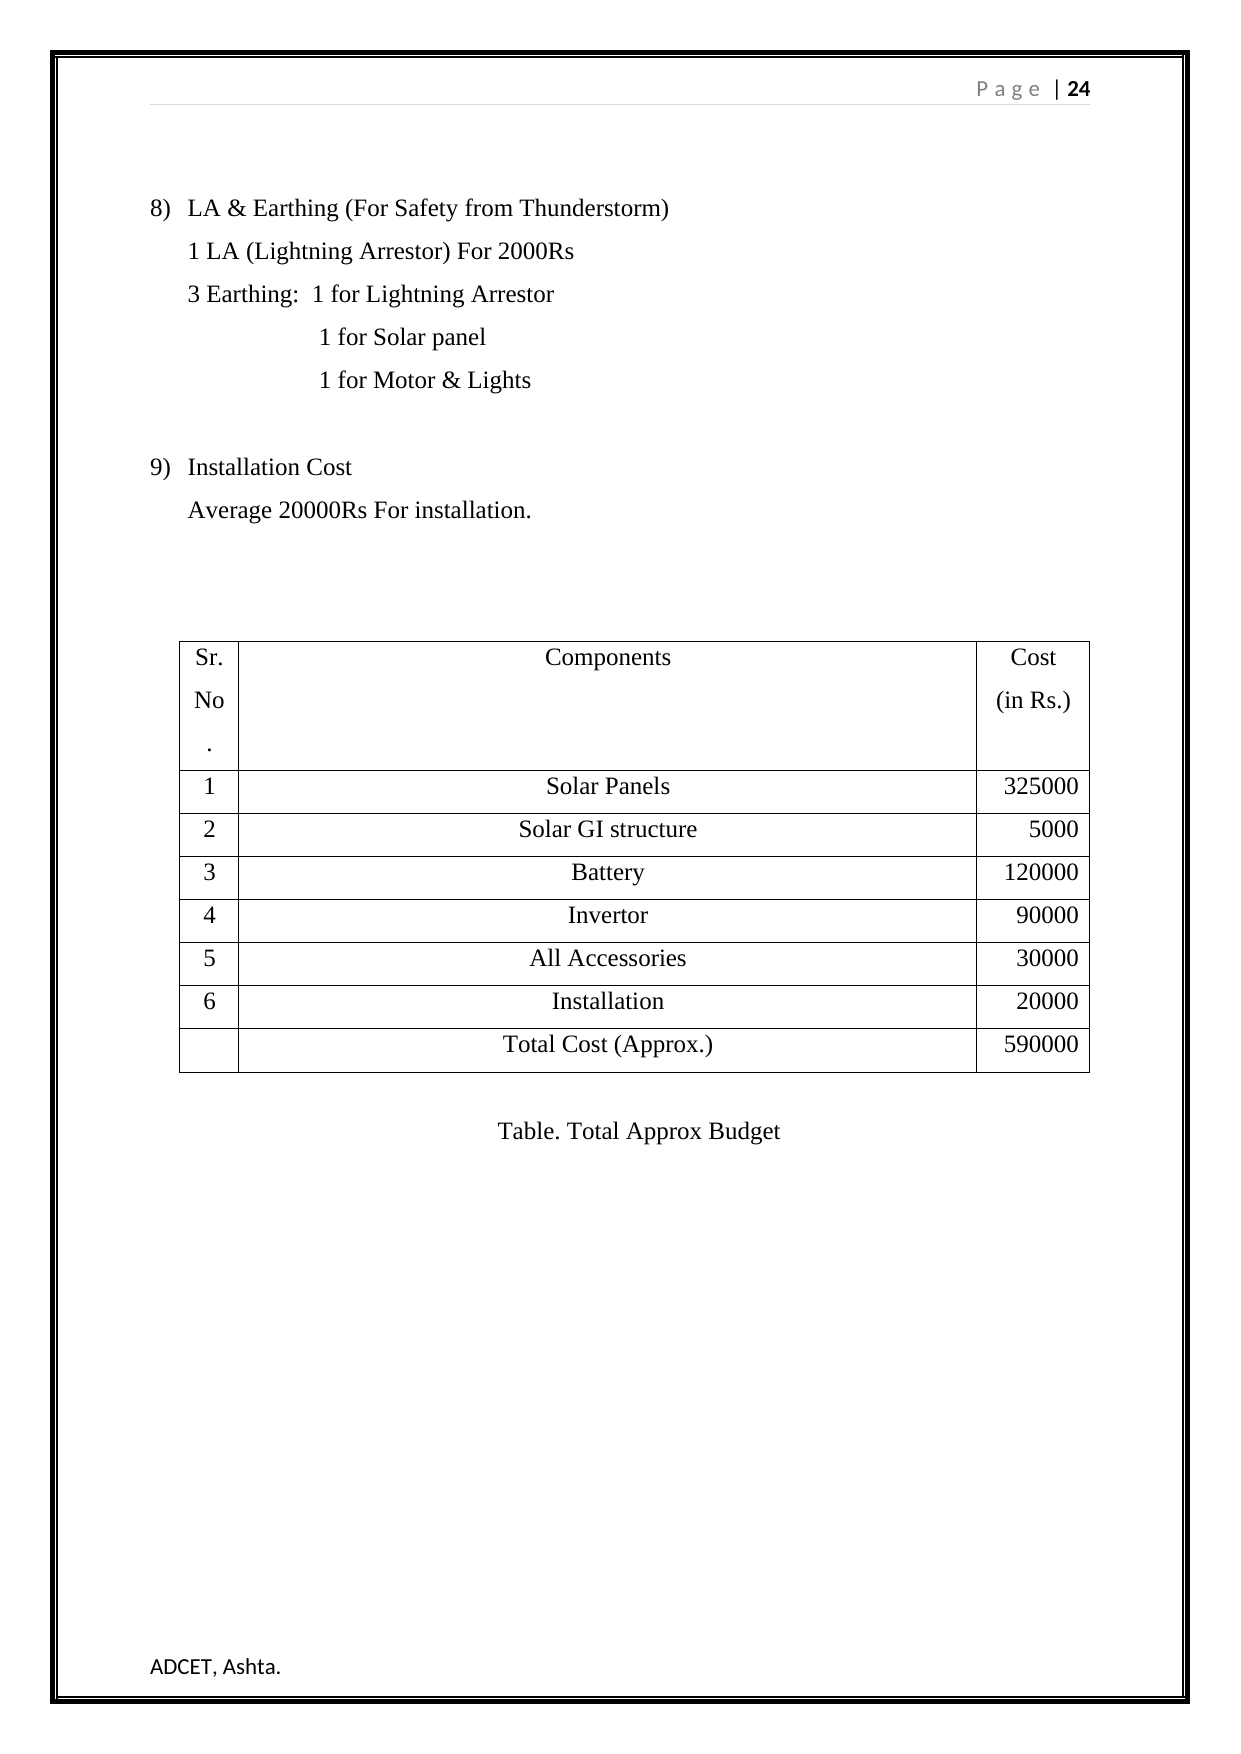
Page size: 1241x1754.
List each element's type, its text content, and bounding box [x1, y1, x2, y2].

list Installation Cost [150, 452, 1090, 481]
table_cell Installation [239, 986, 976, 1028]
table_cell 590000 [977, 1029, 1089, 1072]
table_cell Solar GI structure [239, 814, 976, 856]
table_cell 325000 [977, 771, 1089, 813]
table_cell 20000 [977, 986, 1089, 1028]
table_cell Invertor [239, 900, 976, 942]
table_cell [180, 1029, 238, 1072]
list 1 for Solar panel [187, 322, 1090, 351]
table_cell Solar Panels [239, 771, 976, 813]
list 3 Earthing: 1 for Lightning Arrestor [187, 279, 1090, 308]
table_cell 6 [180, 986, 238, 1028]
list LA & Earthing (For Safety from Thunderstorm) [150, 193, 1090, 222]
table_cell 120000 [977, 857, 1089, 899]
table_cell 4 [180, 900, 238, 942]
list Table. Total Approx Budget [187, 1116, 1090, 1145]
table_cell 1 [180, 771, 238, 813]
table_cell 3 [180, 857, 238, 899]
table_cell 2 [180, 814, 238, 856]
table_cell Total Cost (Approx.) [239, 1029, 976, 1072]
table_cell 30000 [977, 943, 1089, 985]
table_cell 90000 [977, 900, 1089, 942]
table_cell 5000 [977, 814, 1089, 856]
table_cell Battery [239, 857, 976, 899]
table_header Sr. No. [180, 642, 238, 770]
list Average 20000Rs For installation. [187, 495, 1090, 524]
table_cell 5 [180, 943, 238, 985]
list 1 LA (Lightning Arrestor) For 2000Rs [187, 236, 1090, 265]
list 1 for Motor & Lights [187, 366, 1090, 394]
table_header Components [239, 642, 976, 770]
table_header Cost (in Rs.) [977, 642, 1089, 770]
table_cell All Accessories [239, 943, 976, 985]
